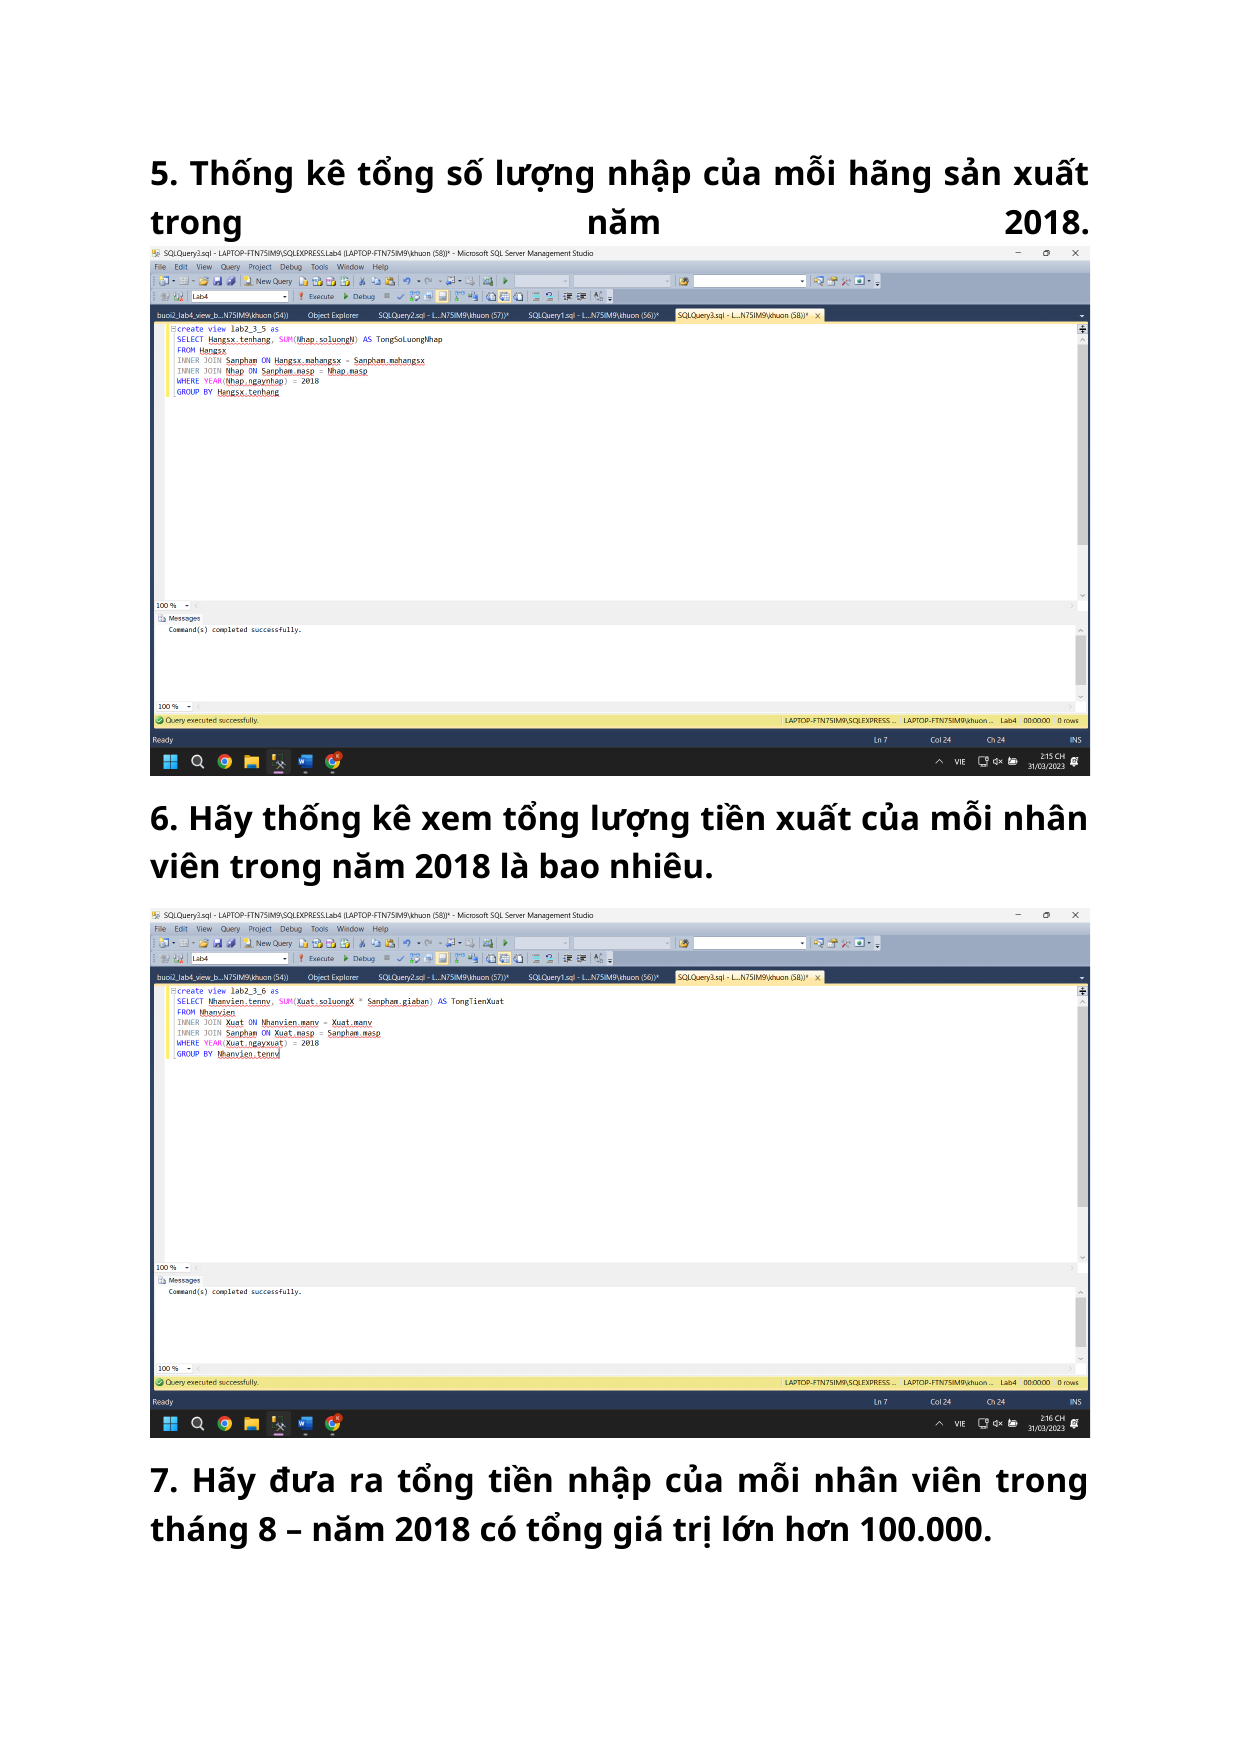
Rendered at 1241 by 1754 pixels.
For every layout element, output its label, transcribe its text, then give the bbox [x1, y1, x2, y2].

text 6. Hãy thống kê xem tổng lượng tiền xuất của mỗi nhân viên trong năm 2018 là bao nhiêu. [150, 794, 1090, 889]
text 5. Thống kê tổng số lượng nhập của mỗi hãng sản xuất trong năm 2018. [150, 150, 1090, 246]
text 7. Hãy đưa ra tổng tiền nhập của mỗi nhân viên trong tháng 8 – năm 2018 có tổng giá trị lớn hơn 100.000. [150, 1457, 1090, 1551]
picture [150, 908, 1091, 1438]
picture [150, 246, 1091, 776]
